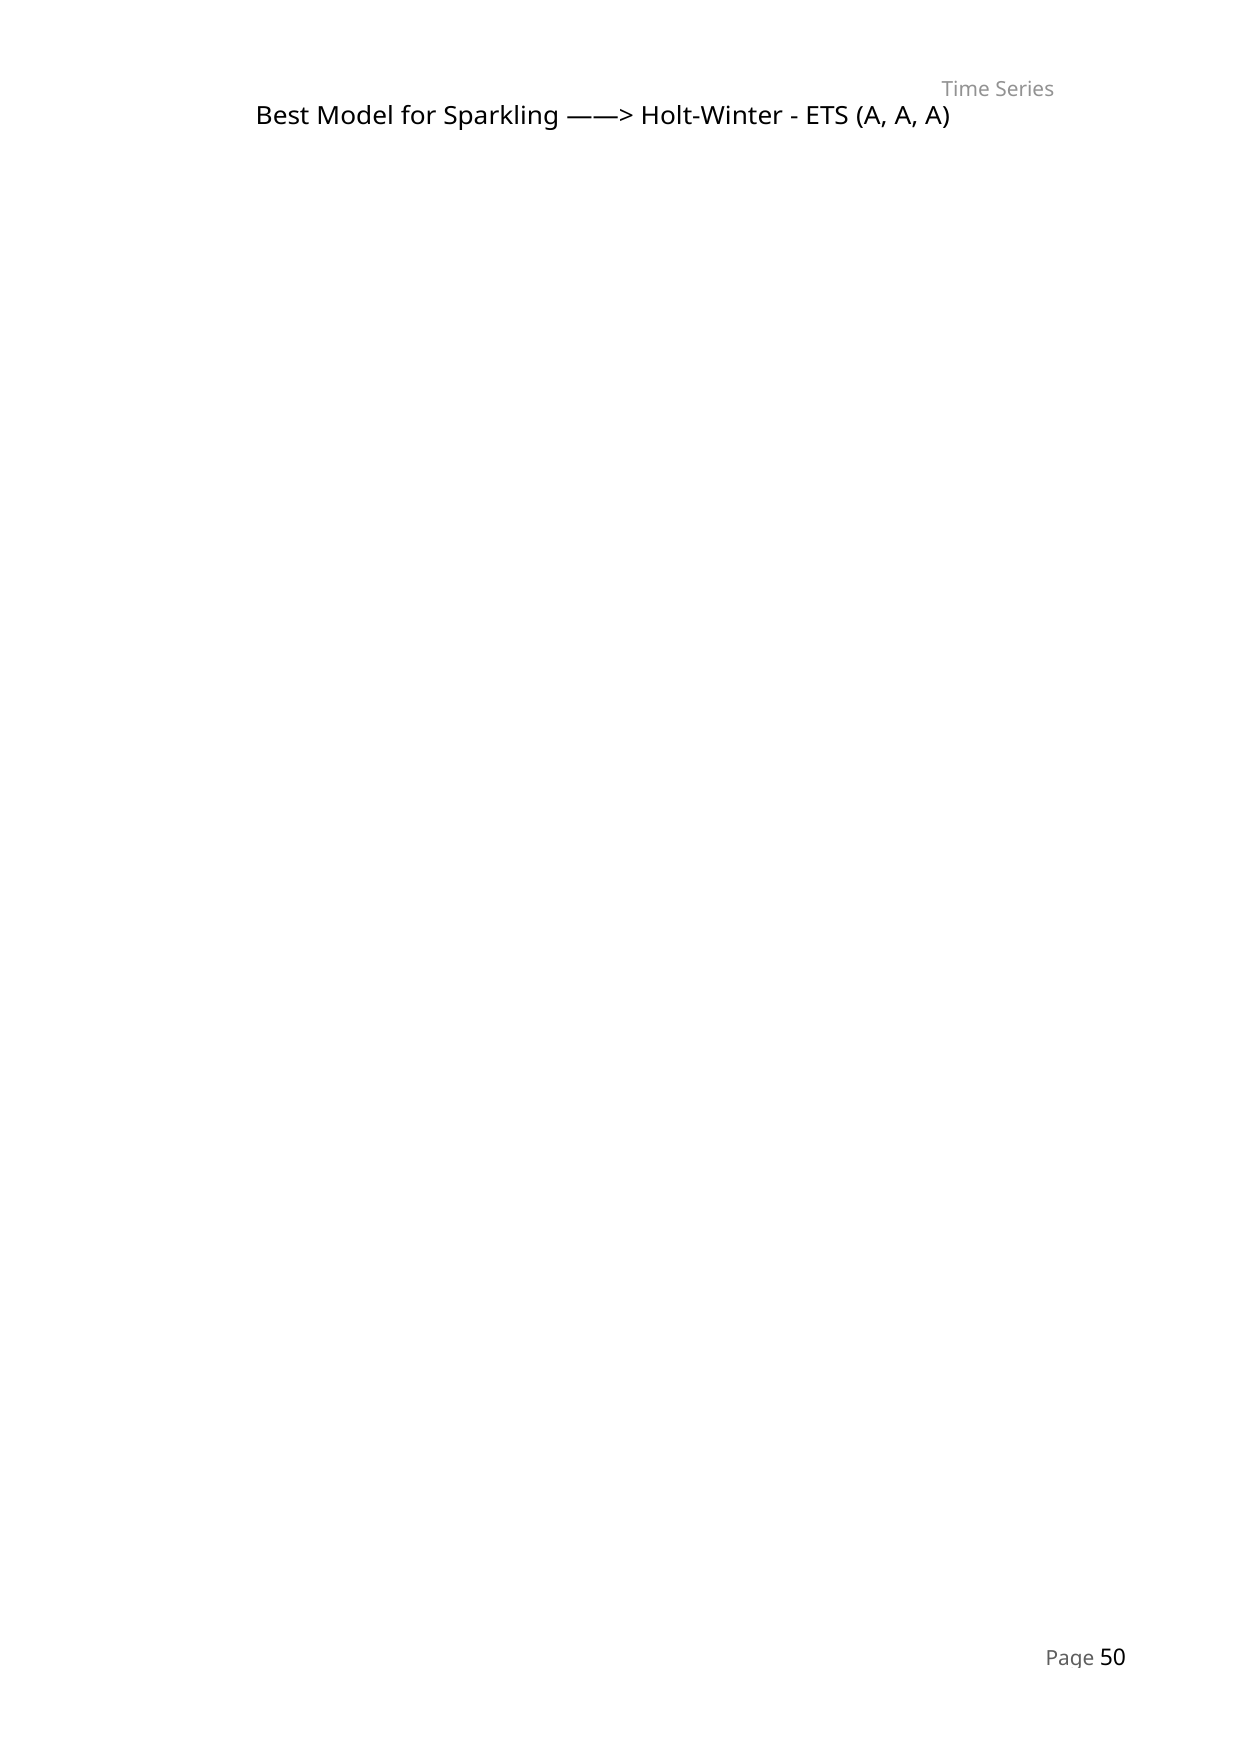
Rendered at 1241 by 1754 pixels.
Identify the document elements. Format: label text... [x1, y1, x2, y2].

text Best Model for Sparkling ——> Holt-Winter - ETS (A, A, A) [114, 98, 1090, 132]
